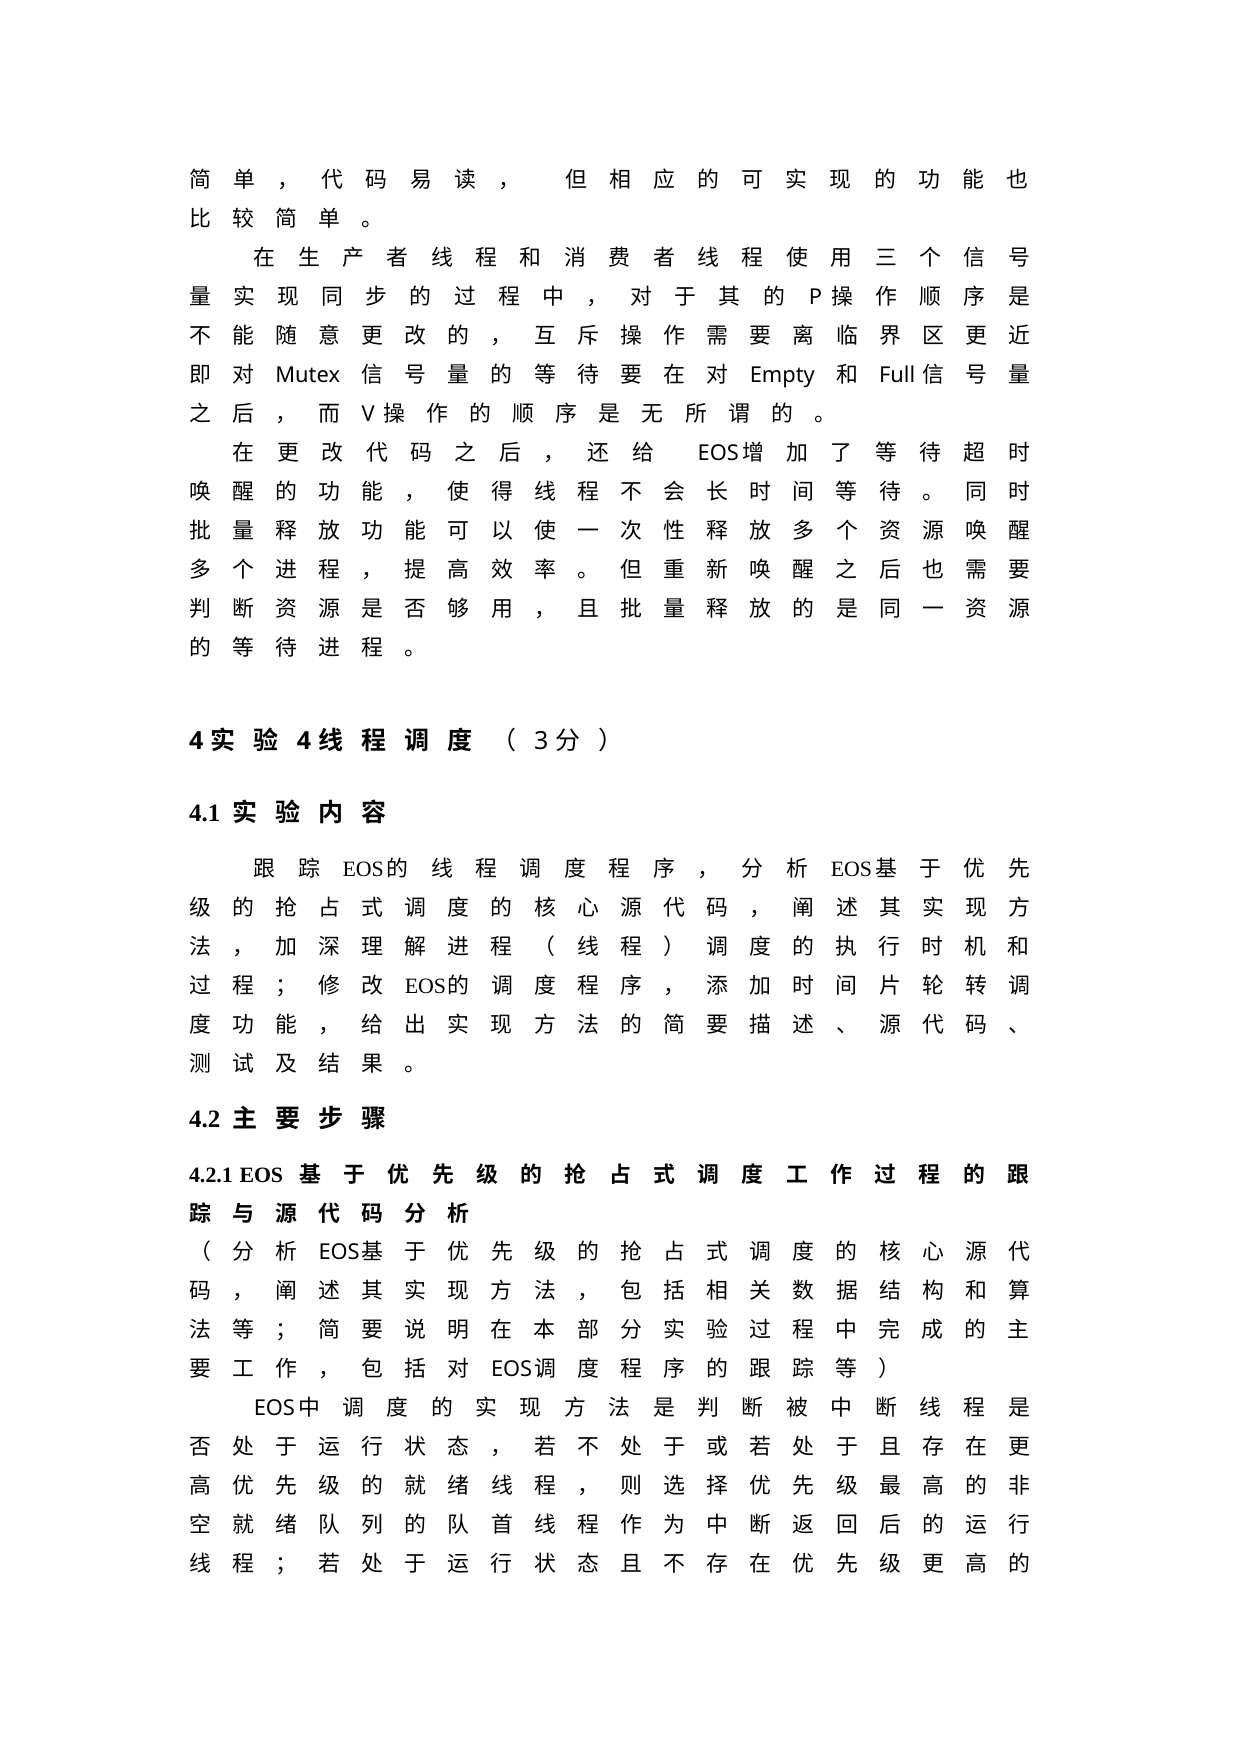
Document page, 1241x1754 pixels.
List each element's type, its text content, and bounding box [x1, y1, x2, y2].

text 4.2.1 EOS基于优先级的抢占式调度工作过程的跟踪与源代码分析 [189, 1156, 1051, 1228]
text （分析EOS基于优先级的抢占式调度的核心源代码，阐述其实现方法，包括相关数据结构和算法等；简要说明在本部分实验过程中完成的主要工作，包括对EOS调度程序的跟踪等） [189, 1234, 1051, 1383]
text 4.2 主要步骤 [189, 1084, 1051, 1149]
text 4.1 实验内容 [189, 778, 1051, 843]
text 4 实验4 线程调度（3分） [189, 706, 1051, 771]
text 跟踪EOS的线程调度程序，分析EOS基于优先级的抢占式调度的核心源代码，阐述其实现方法，加深理解进程（线程）调度的执行时机和过程；修改EOS的调度程序，添加时间片轮转调度功能，给出实现方法的简要描述、源代码、测试及结果。 [189, 851, 1051, 1078]
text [189, 162, 1051, 233]
text 在更改代码之后，还给EOS增加了等待超时唤醒的功能，使得线程不会长时间等待。同时，批量释放功能可以使一次性释放多个资源唤醒多个进程，提高效率。但重新唤醒之后也需要判断资源是否够用，且批量释放的是同一资源的等待进程。 [189, 434, 1051, 662]
text 在生产者线程和消费者线程使用三个信号量实现同步的过程中，对于其的P操作顺序是不能随意更改的，互斥操作需要离临界区更近，即对Mutex信号量的等待要在对Empty和Full信号量之后，而V操作的顺序是无所谓的。 [189, 240, 1051, 428]
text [189, 1390, 1051, 1578]
